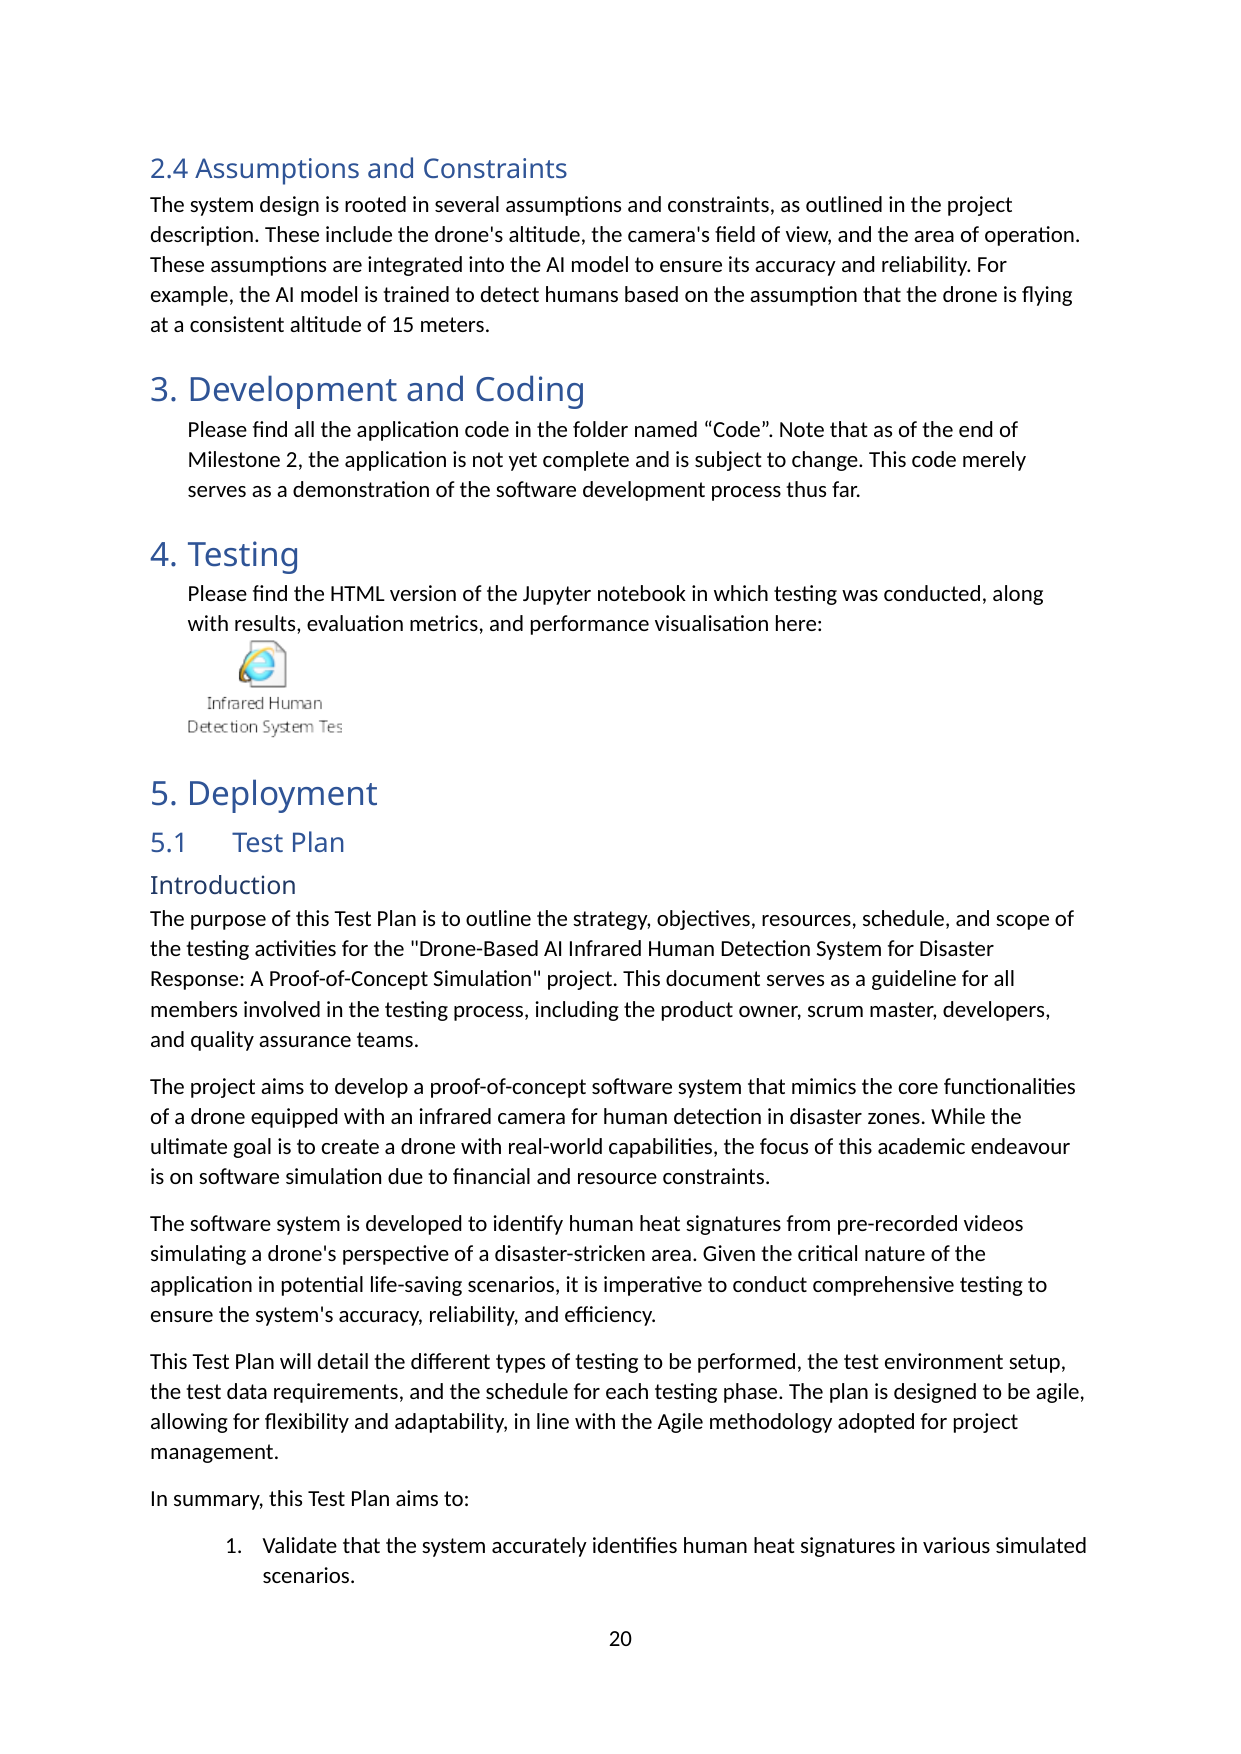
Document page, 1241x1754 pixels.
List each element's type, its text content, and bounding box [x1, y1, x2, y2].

text The software system is developed to identify human heat signatures from pre-recorded videos simulating a drone's perspective of a disaster-stricken area. Given the critical nature of the application in potential life-saving scenarios, it is imperative to conduct comprehensive testing to ensure the system's accuracy, reliability, and efficiency. [150, 1209, 1090, 1328]
subtitle 5. Deployment [150, 770, 1090, 816]
list Validate that the system accurately identifies human heat signatures in various simulated scenarios. [225, 1531, 1090, 1589]
subtitle Introduction [150, 867, 1090, 901]
text The purpose of this Test Plan is to outline the strategy, objectives, resources, schedule, and scope of the testing activities for the "Drone-Based AI Infrared Human Detection System for Disaster Response: A Proof-of-Concept Simulation" project. This document serves as a guideline for all members involved in the testing process, including the product owner, scrum master, developers, and quality assurance teams. [150, 904, 1090, 1053]
subtitle Test Plan [150, 823, 1090, 860]
text Please find all the application code in the folder named “Code”. Note that as of the end of Milestone 2, the application is not yet complete and is subject to change. This code merely serves as a demonstration of the software development process thus far. [187, 415, 1090, 503]
text The project aims to develop a proof-of-concept software system that mimics the core functionalities of a drone equipped with an infrared camera for human detection in disaster zones. While the ultimate goal is to create a drone with real-world capabilities, the focus of this academic endeavour is on software simulation due to financial and resource constraints. [150, 1072, 1090, 1190]
subtitle Development and Coding [150, 366, 1090, 411]
text The system design is rooted in several assumptions and constraints, as outlined in the project description. These include the drone's altitude, the camera's field of view, and the area of operation. These assumptions are integrated into the AI model to ensure its accuracy and reliability. For example, the AI model is trained to detect humans based on the assumption that the drone is flying at a consistent altitude of 15 meters. [150, 190, 1090, 339]
subtitle 2.4 Assumptions and Constraints [150, 150, 1090, 187]
list Please find the HTML version of the Jupyter notebook in which testing was conducted, along with results, evaluation metrics, and performance visualisation here: [187, 579, 1090, 638]
subtitle Testing [150, 530, 1090, 576]
text In summary, this Test Plan aims to: [150, 1484, 1090, 1512]
text This Test Plan will detail the different types of testing to be performed, the test environment setup, the test data requirements, and the schedule for each testing phase. The plan is designed to be agile, allowing for flexibility and adaptability, in line with the Agile methodology adopted for project management. [150, 1347, 1090, 1465]
